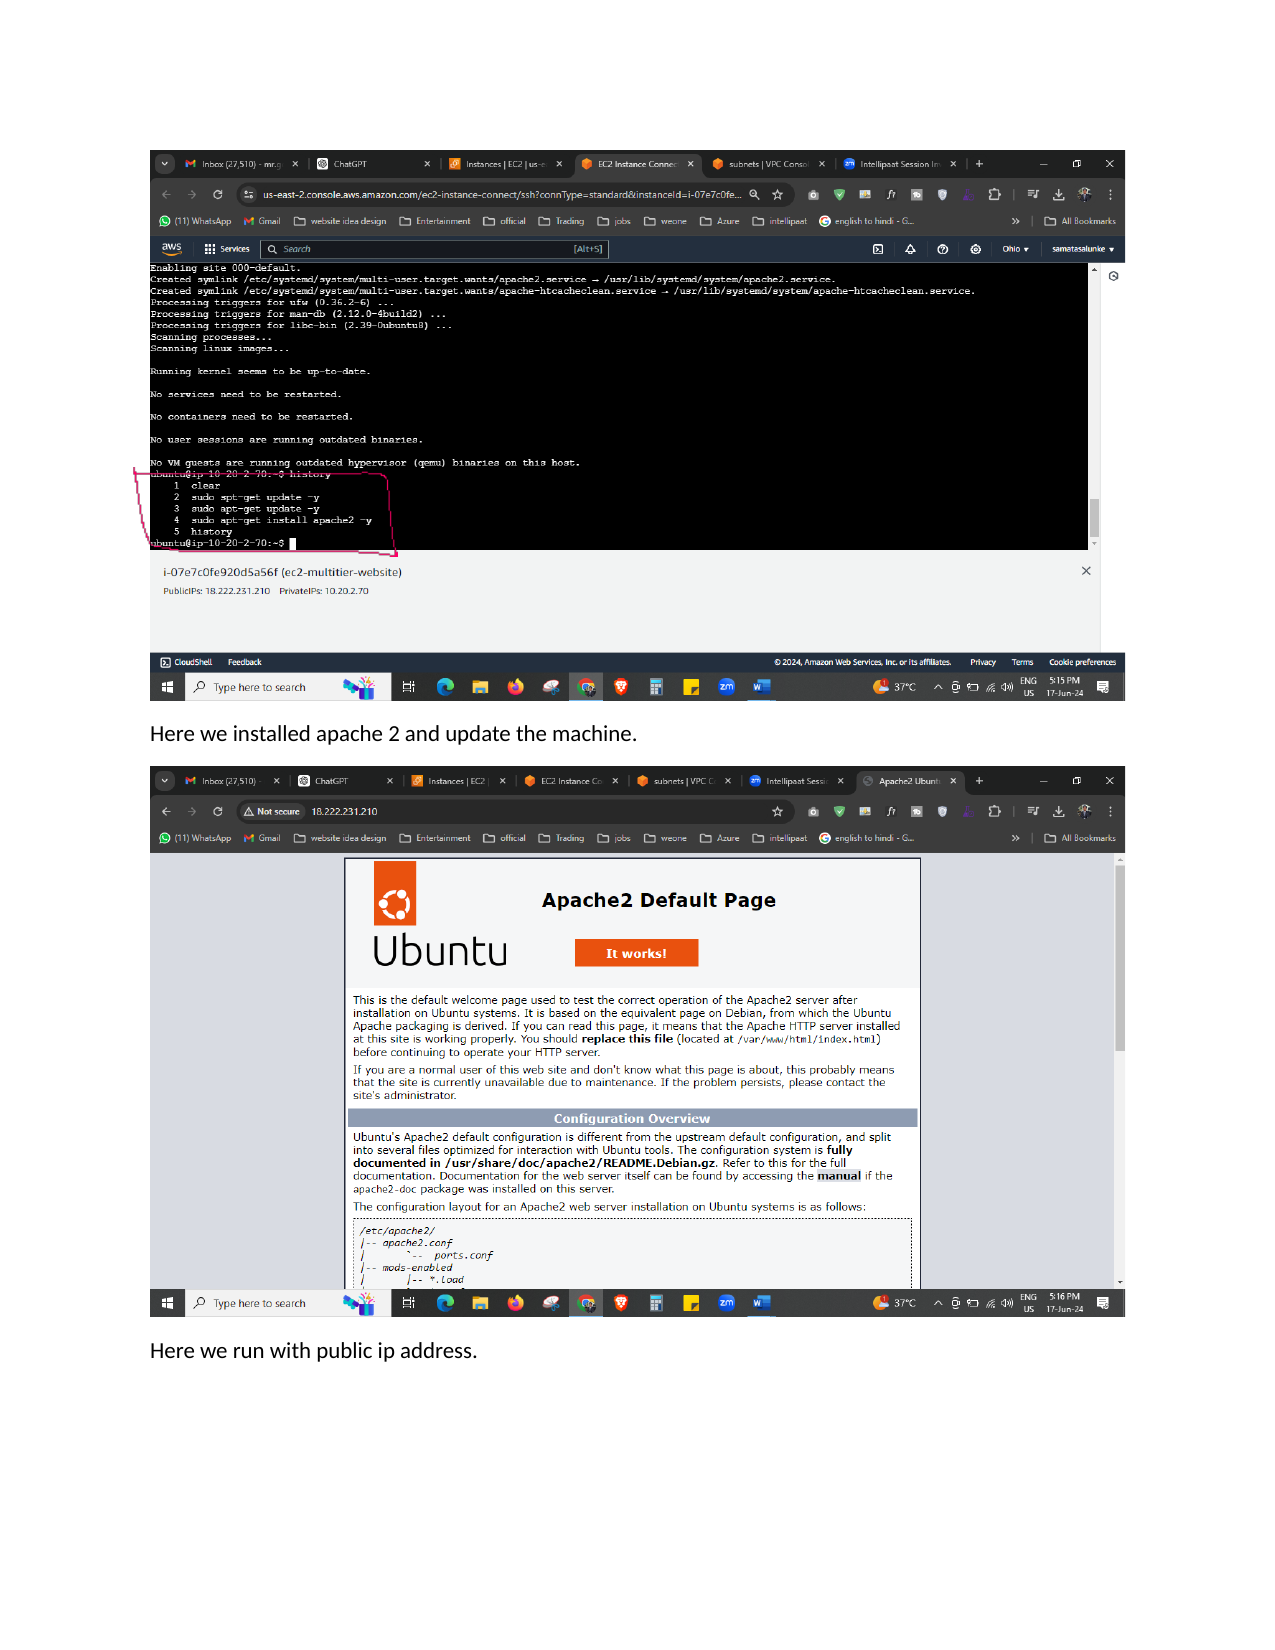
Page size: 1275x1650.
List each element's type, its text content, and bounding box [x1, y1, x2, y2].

picture [132, 150, 1125, 701]
text Here we installed apache 2 and update the machine. [150, 719, 1125, 747]
picture [150, 766, 1125, 1317]
text Here we run with public ip address. [150, 1336, 1125, 1364]
